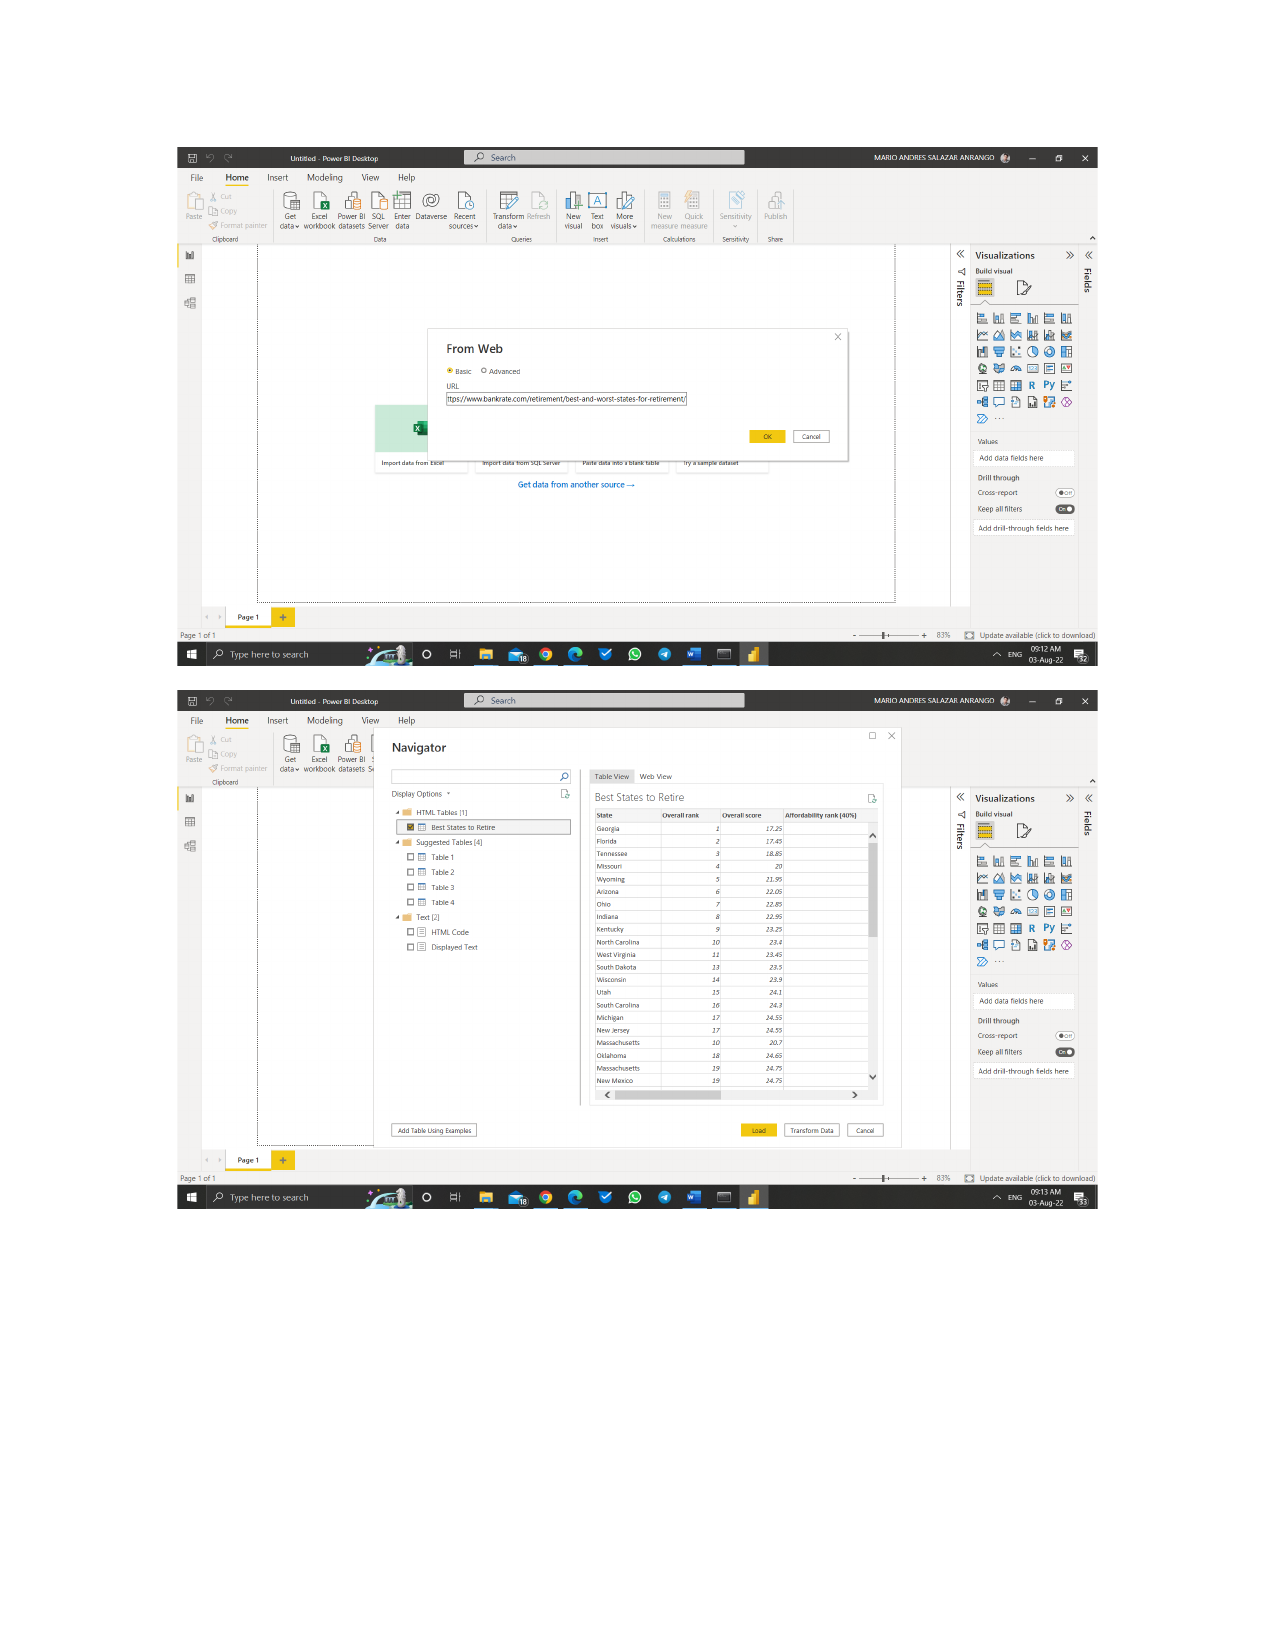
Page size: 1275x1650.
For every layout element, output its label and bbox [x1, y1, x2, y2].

picture [177, 147, 1098, 666]
picture [177, 690, 1098, 1209]
